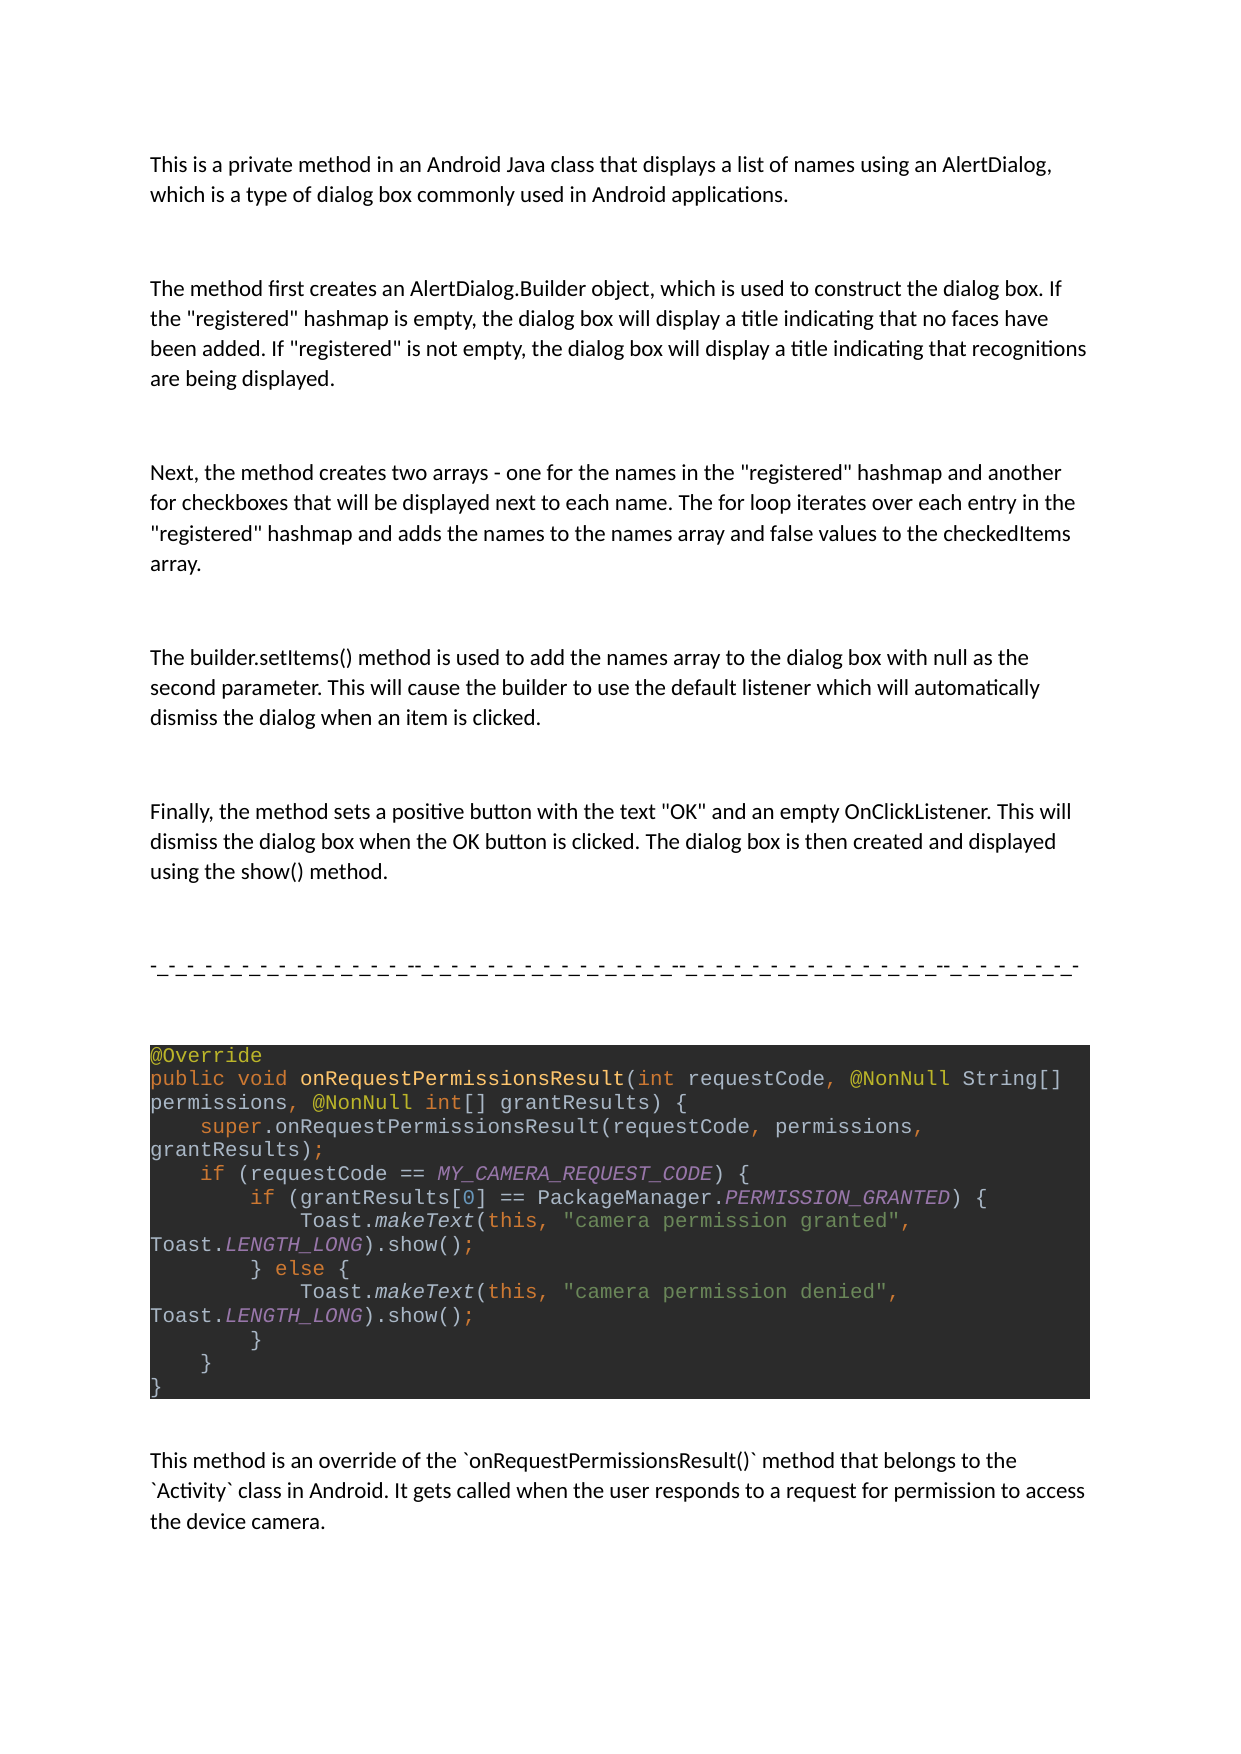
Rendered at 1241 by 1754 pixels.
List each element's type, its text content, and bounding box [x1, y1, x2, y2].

text The method first creates an AlertDialog.Builder object, which is used to construct the dialog box. If the "registered" hashmap is empty, the dialog box will display a title indicating that no faces have been added. If "registered" is not empty, the dialog box will display a title indicating that recognitions are being displayed. [150, 274, 1090, 393]
text This is a private method in an Android Java class that displays a list of names using an AlertDialog, which is a type of dialog box commonly used in Android applications. [150, 150, 1090, 208]
text -_-_-_-_-_-_-_-_-_-_-_-_-_-_--_-_-_-_-_-_-_-_-_-_-_-_-_-_--_-_-_-_-_-_-_-_-_-_-_-_-_-_--_-_-_-_-_-_-_- [150, 951, 1090, 979]
text @Override public void onRequestPermissionsResult(int requestCode, @NonNull String[] permissions, @NonNull int[] grantResults) { super.onRequestPermissionsResult(requestCode, permissions, grantResults); if (requestCode == MY_CAMERA_REQUEST_CODE) { if (grantResults[0] == PackageManager.PERMISSION_GRANTED) { Toast.makeText(this, "camera permission granted", Toast.LENGTH_LONG).show(); } else { Toast.makeText(this, "camera permission denied", Toast.LENGTH_LONG).show(); } } } [150, 1045, 1090, 1399]
text Next, the method creates two arrays - one for the names in the "registered" hashmap and another for checkboxes that will be displayed next to each name. The for loop iterates over each entry in the "registered" hashmap and adds the names to the names array and false values to the checkedItems array. [150, 458, 1090, 577]
text Finally, the method sets a positive button with the text "OK" and an empty OnClickListener. This will dismiss the dialog box when the OK button is clicked. The dialog box is then created and displayed using the show() method. [150, 797, 1090, 885]
text The builder.setItems() method is used to add the names array to the dialog box with null as the second parameter. This will cause the builder to use the default listener which will automatically dismiss the dialog when an item is clicked. [150, 643, 1090, 731]
text This method is an override of the `onRequestPermissionsResult()` method that belongs to the `Activity` class in Android. It gets called when the user responds to a request for permission to access the device camera. [150, 1446, 1090, 1535]
